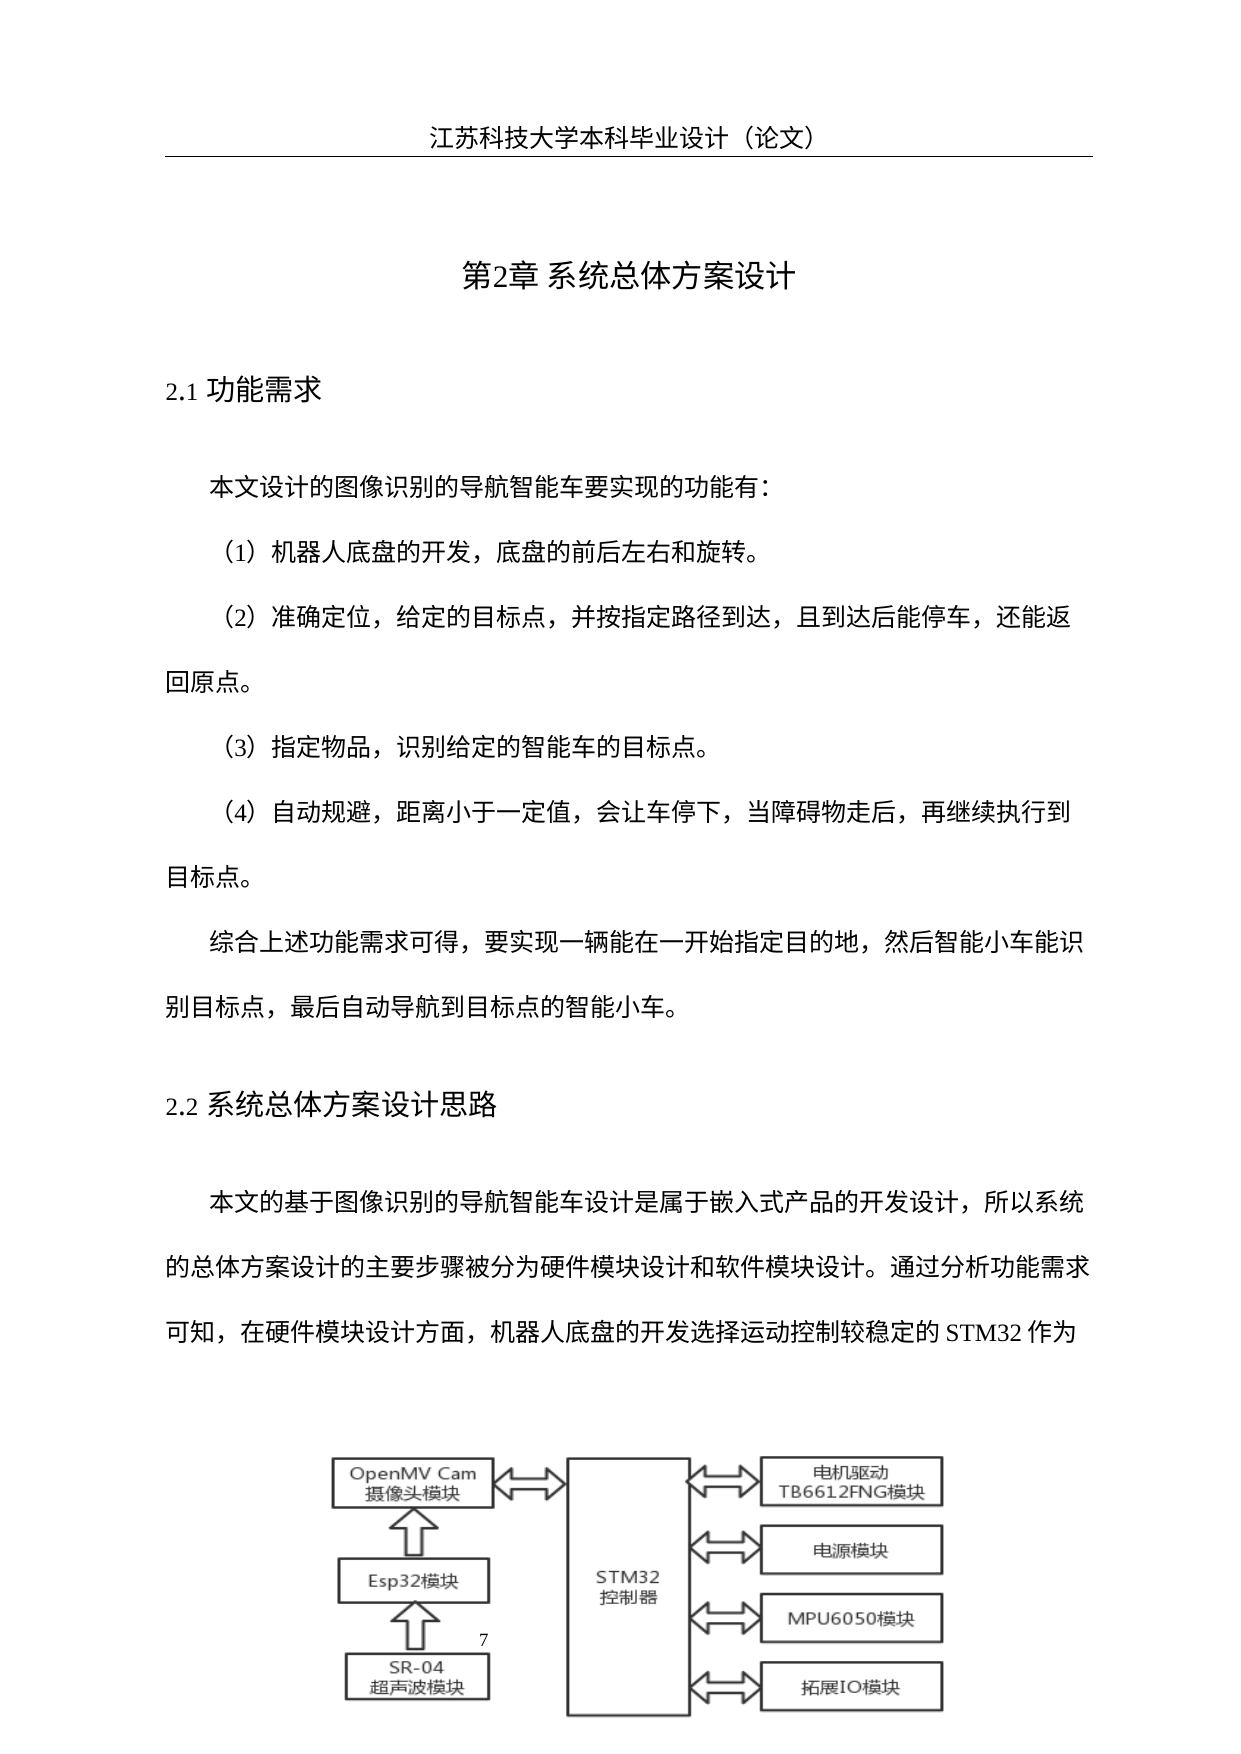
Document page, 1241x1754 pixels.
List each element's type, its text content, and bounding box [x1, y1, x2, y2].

text 2.2 系统总体方案设计思路 [165, 1071, 1093, 1136]
list 系统总体方案设计 [165, 242, 1093, 307]
text 本文设计的图像识别的导航智能车要实现的功能有： [165, 453, 1093, 518]
text （1）机器人底盘的开发，底盘的前后左右和旋转。 [165, 518, 1093, 583]
text 综合上述功能需求可得，要实现一辆能在一开始指定目的地，然后智能小车能识别目标点，最后自动导航到目标点的智能小车。 [165, 908, 1093, 1038]
text （2）准确定位，给定的目标点，并按指定路径到达，且到达后能停车，还能返回原点。 [165, 583, 1093, 713]
text （3）指定物品，识别给定的智能车的目标点。 [165, 713, 1093, 778]
text （4）自动规避，距离小于一定值，会让车停下，当障碍物走后，再继续执行到目标点。 [165, 778, 1093, 908]
picture [263, 1399, 989, 1754]
text 2.1 功能需求 [165, 356, 1093, 421]
